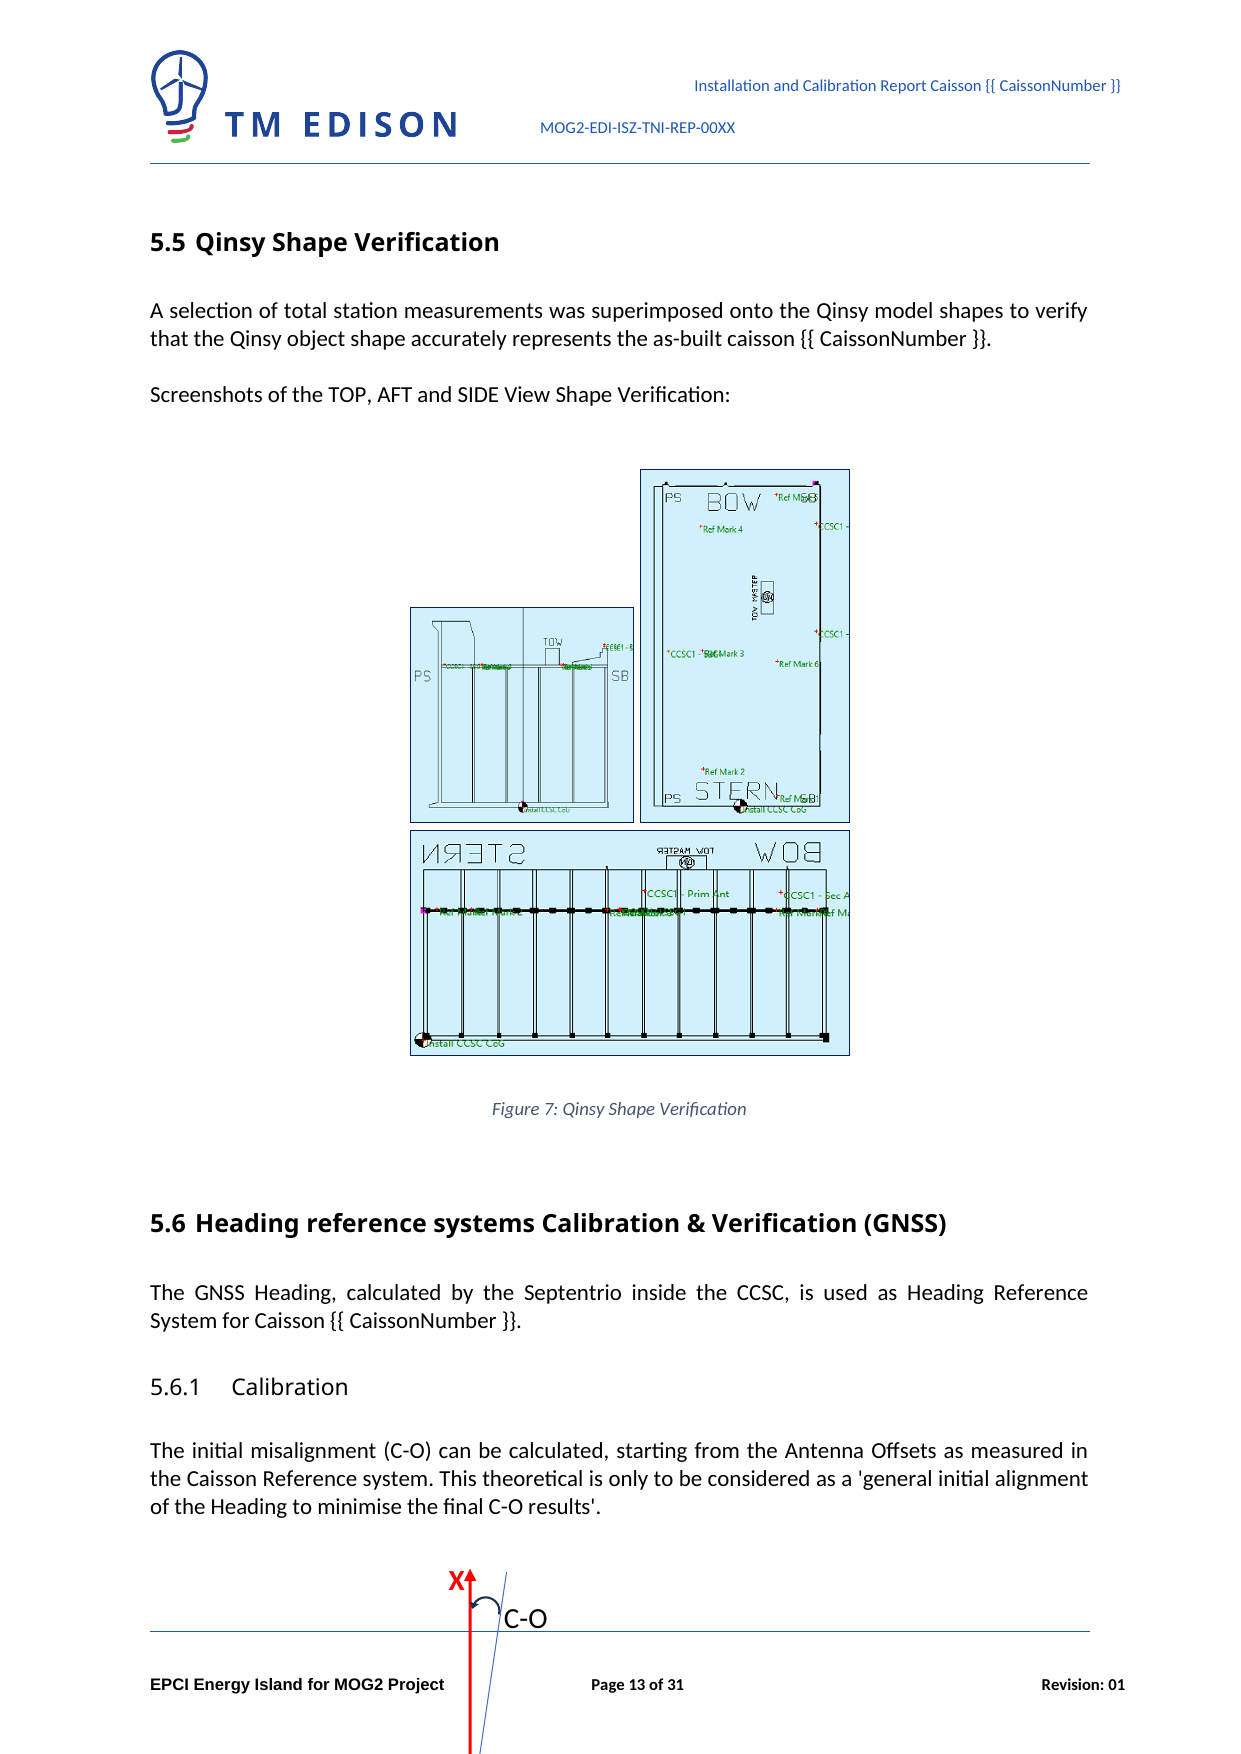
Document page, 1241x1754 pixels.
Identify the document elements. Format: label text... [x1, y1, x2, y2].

subtitle Qinsy Shape Verification [150, 225, 1090, 259]
text Screenshots of the TOP, AFT and SIDE View Shape Verification: [150, 381, 1090, 409]
picture [411, 608, 633, 822]
picture [411, 831, 849, 1055]
picture [151, 50, 464, 149]
subtitle Calibration [150, 1371, 1090, 1402]
text Figure 7: Qinsy Shape Verification [150, 1097, 1090, 1120]
text The GNSS Heading, calculated by the Septentrio inside the CCSC, is used as Heading Reference System for Caisson {{ CaissonNumber }}. [150, 1278, 1090, 1334]
text A selection of total station measurements was superimposed onto the Qinsy model shapes to verify that the Qinsy object shape accurately represents the as-built caisson {{ CaissonNumber }}. [150, 297, 1090, 353]
text The initial misalignment (C-O) can be calculated, starting from the Antenna Offsets as measured in the Caisson Reference system. This theoretical is only to be considered as a 'general initial alignment of the Heading to minimise the final C-O results'. [150, 1436, 1090, 1520]
subtitle Heading reference systems Calibration & Verification (GNSS) [150, 1206, 1090, 1240]
picture [641, 470, 849, 822]
